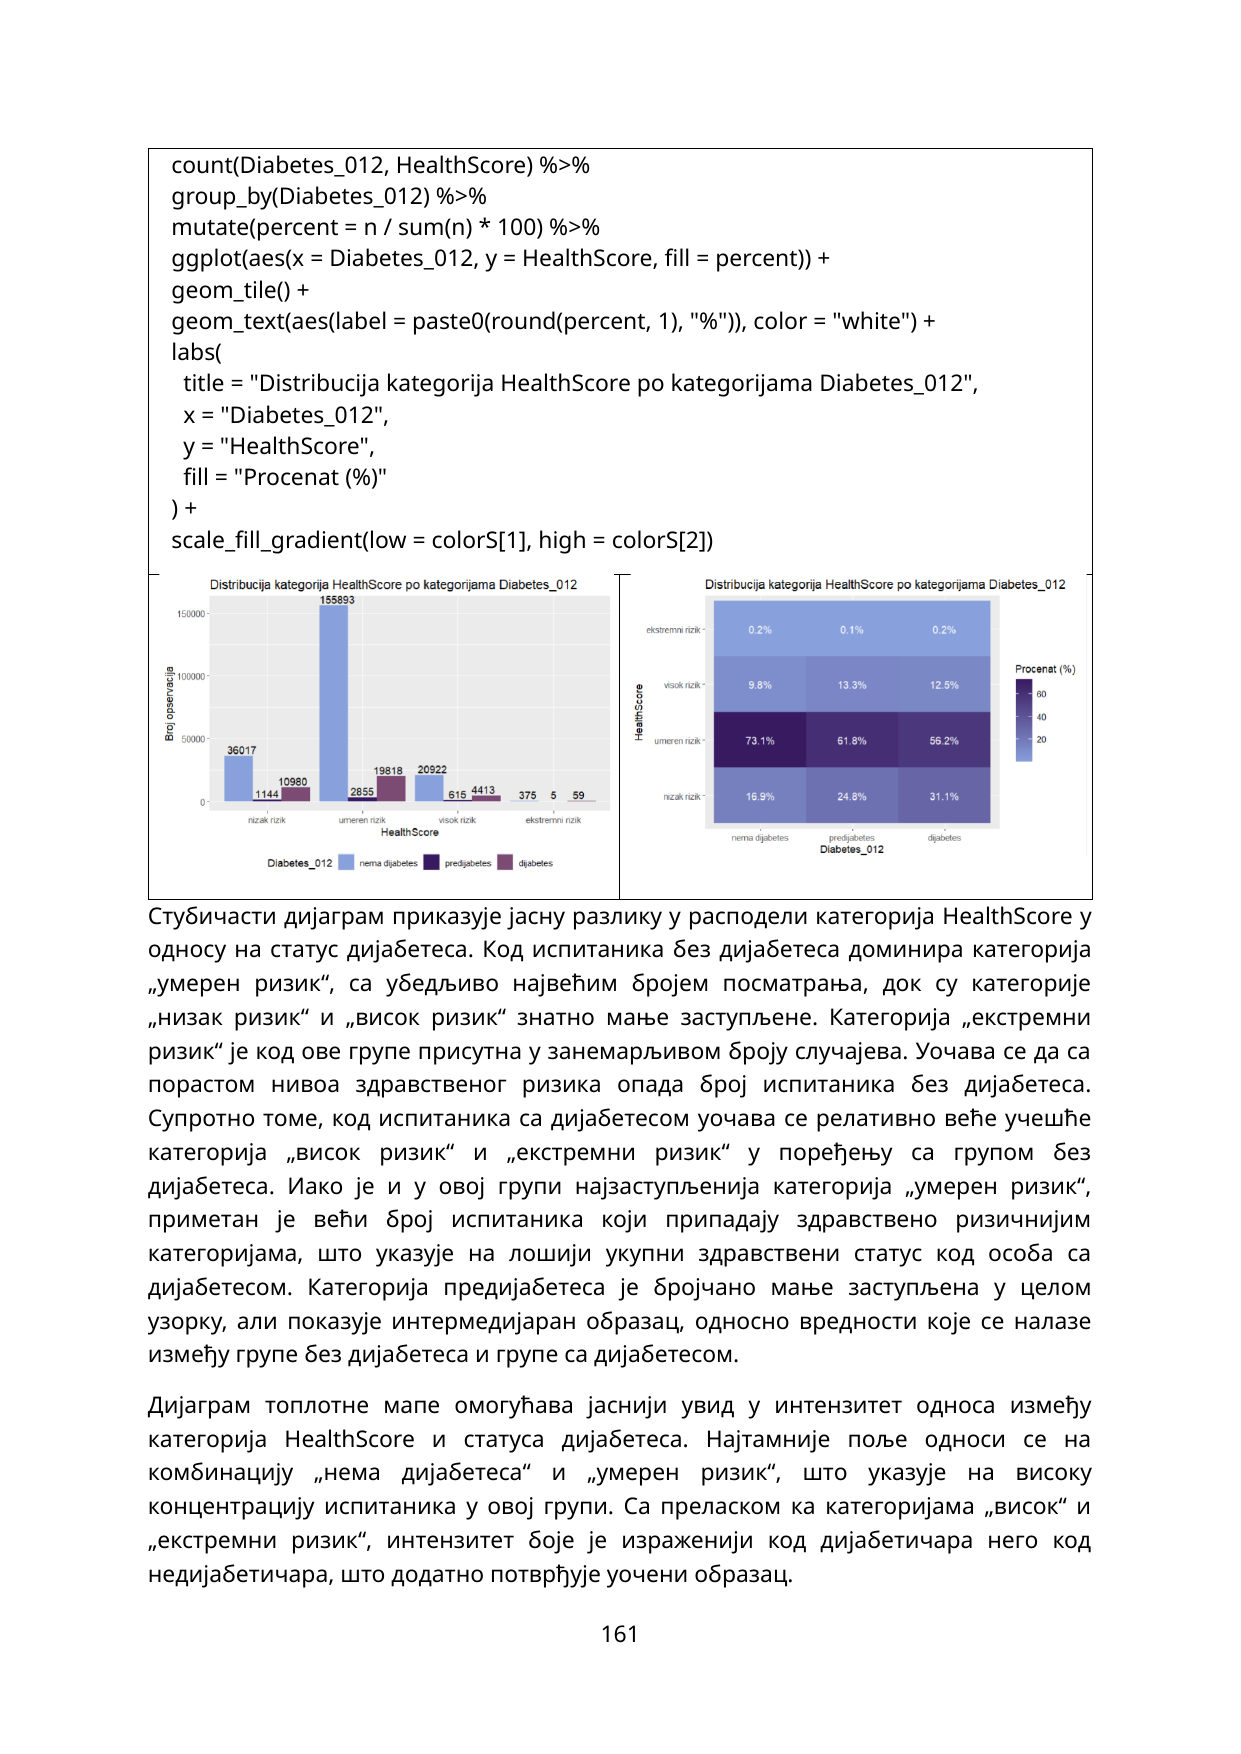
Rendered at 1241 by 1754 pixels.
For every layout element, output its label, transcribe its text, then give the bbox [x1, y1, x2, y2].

table_cell [149, 575, 619, 898]
text Стубичасти дијаграм приказује јасну разлику у расподели категорија HealthScore у односу на статус дијабетеса. Код испитаника без дијабетеса доминира категорија „умерен ризик“, са убедљиво највећим бројем посматрања, док су категорије „низак ризик“ и „висок ризик“ знатно мање заступљене. Категорија „екстремни ризик“ је код ове групе присутна у занемарљивом броју случајева. Уочава се да са порастом нивоа здравственог ризика опада број испитаника без дијабетеса. Супротно томе, код испитаника са дијабетесом уочава се релативно веће учешће категорија „висок ризик“ и „екстремни ризик“ у поређењу са групом без дијабетеса. Иако је и у овој групи најзаступљенија категорија „умерен ризик“, приметан је већи број испитаника који припадају здравствено ризичнијим категоријама, што указује на лошији укупни здравствени статус код особа са дијабетесом. Категорија предијабетеса је бројчано мање заступљена у целом узорку, али показује интермедијаран образац, односно вредности које се налазе између групе без дијабетеса и групе са дијабетесом. [148, 900, 1093, 1369]
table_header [149, 149, 1092, 574]
text Дијаграм топлотне мапе омогућава јаснији увид у интензитет односа између категорија HealthScore и статуса дијабетеса. Најтамније поље односи се на комбинацију „нема дијабетеса“ и „умерен ризик“, што указује на високу концентрацију испитаника у овој групи. Са преласком ка категоријама „висок“ и „екстремни ризик“, интензитет боје је израженији код дијабетичара него код недијабетичара, што додатно потврђује уочени образац. [148, 1389, 1093, 1589]
table_cell [620, 575, 1092, 898]
picture [159, 574, 614, 880]
picture [630, 574, 1087, 856]
